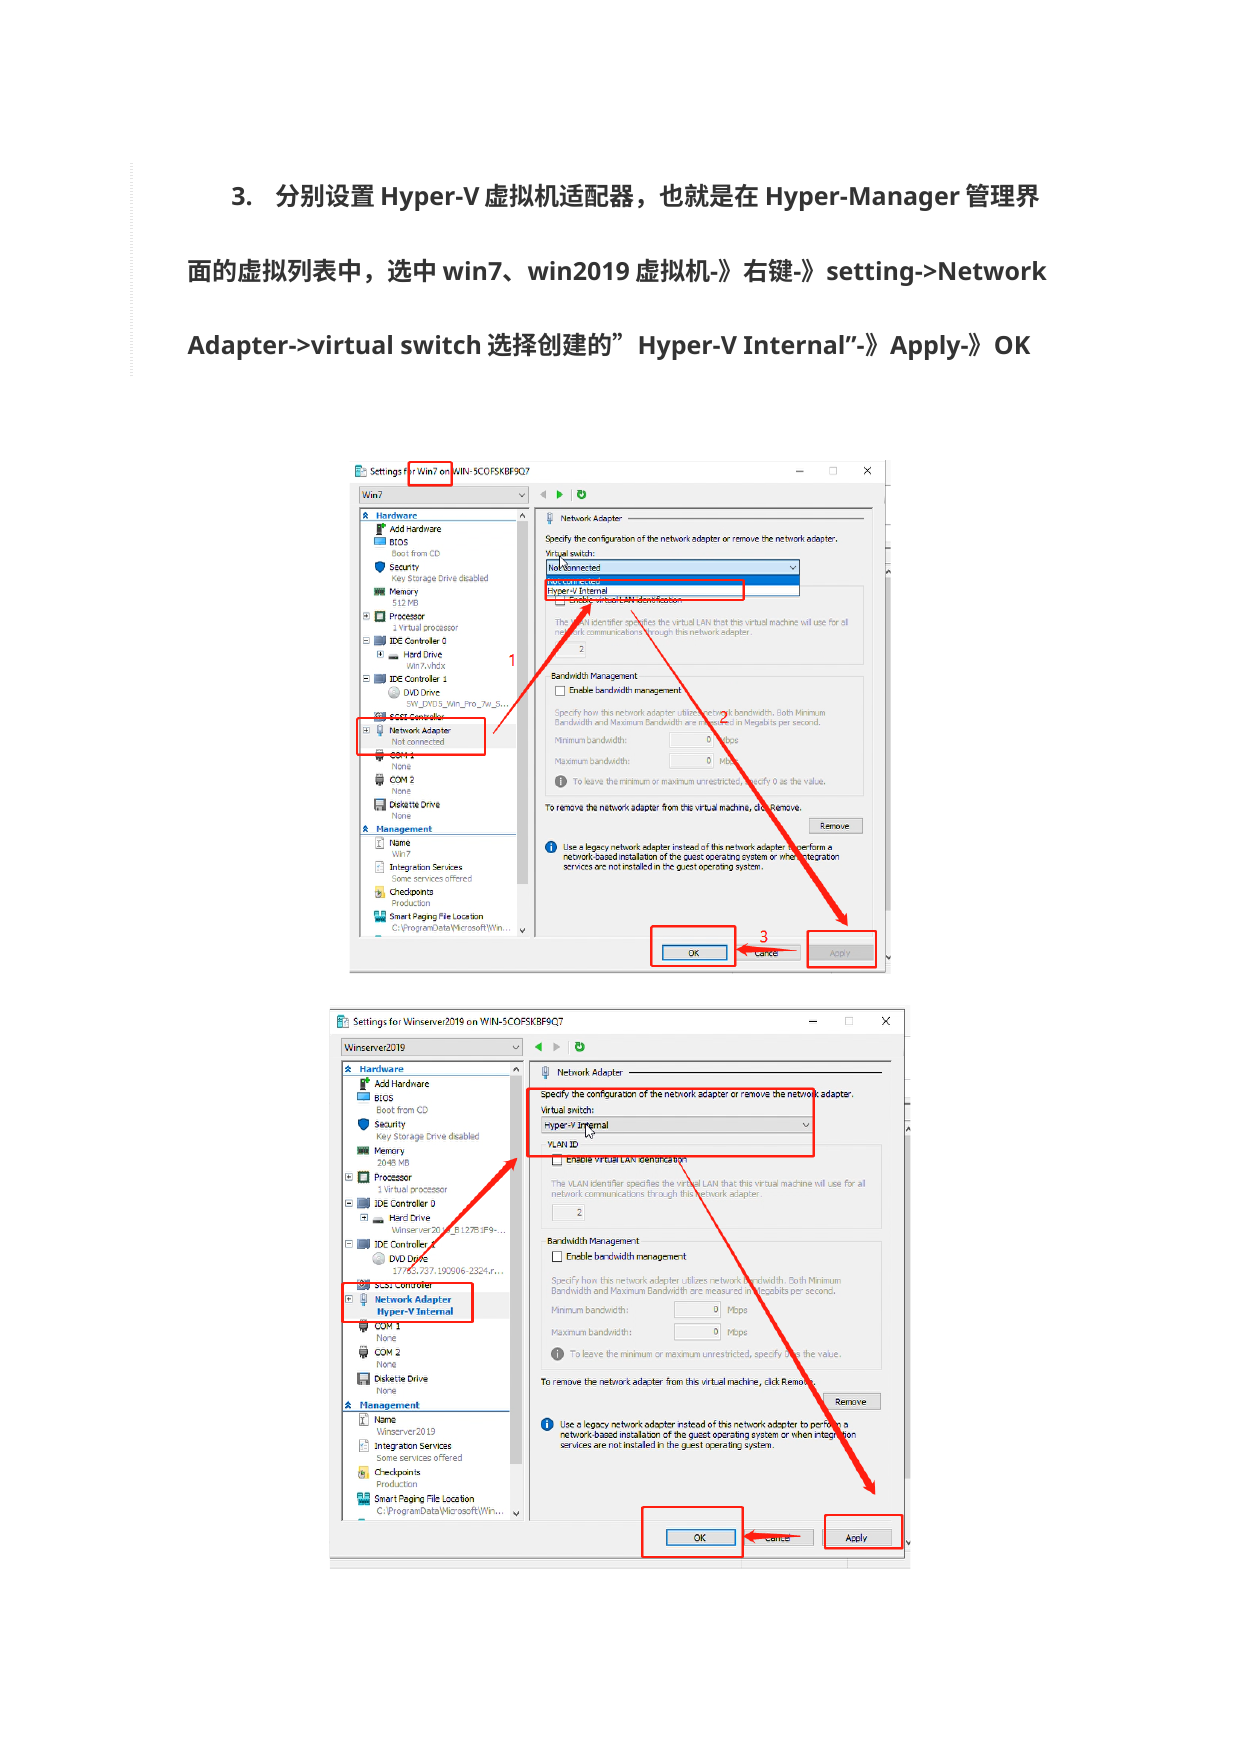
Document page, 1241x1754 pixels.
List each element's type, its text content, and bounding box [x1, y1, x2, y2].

picture [349, 460, 891, 974]
list 分别设置Hyper-V虚拟机适配器，也就是在Hyper-Manager管理界面的虚拟列表中，选中win7、win2019虚拟机-》右键-》setting->Network Adapter->virtual switch选择创建的”Hyper-V Internal”-》Apply-》OK [187, 162, 1053, 376]
picture [329, 1005, 911, 1569]
